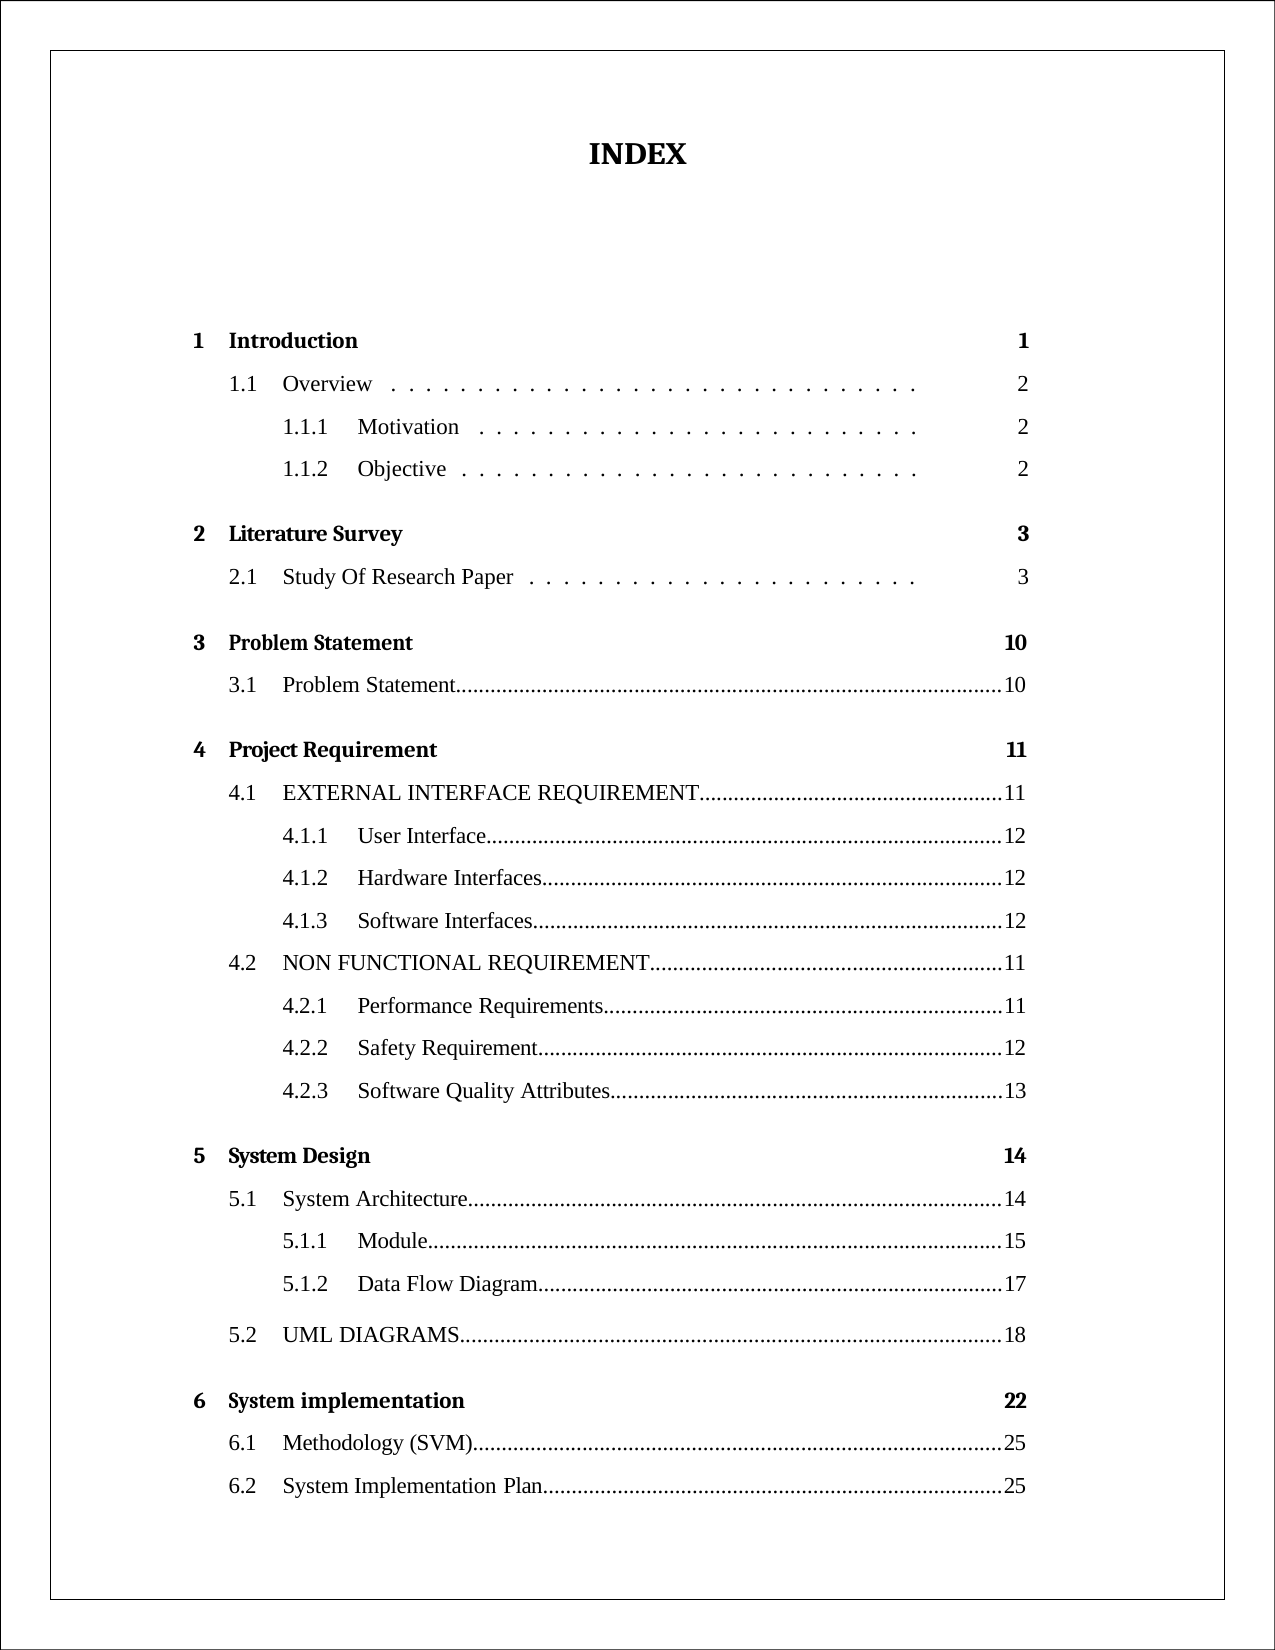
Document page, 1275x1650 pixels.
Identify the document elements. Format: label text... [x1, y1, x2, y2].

text INDEX [75, 137, 1200, 173]
